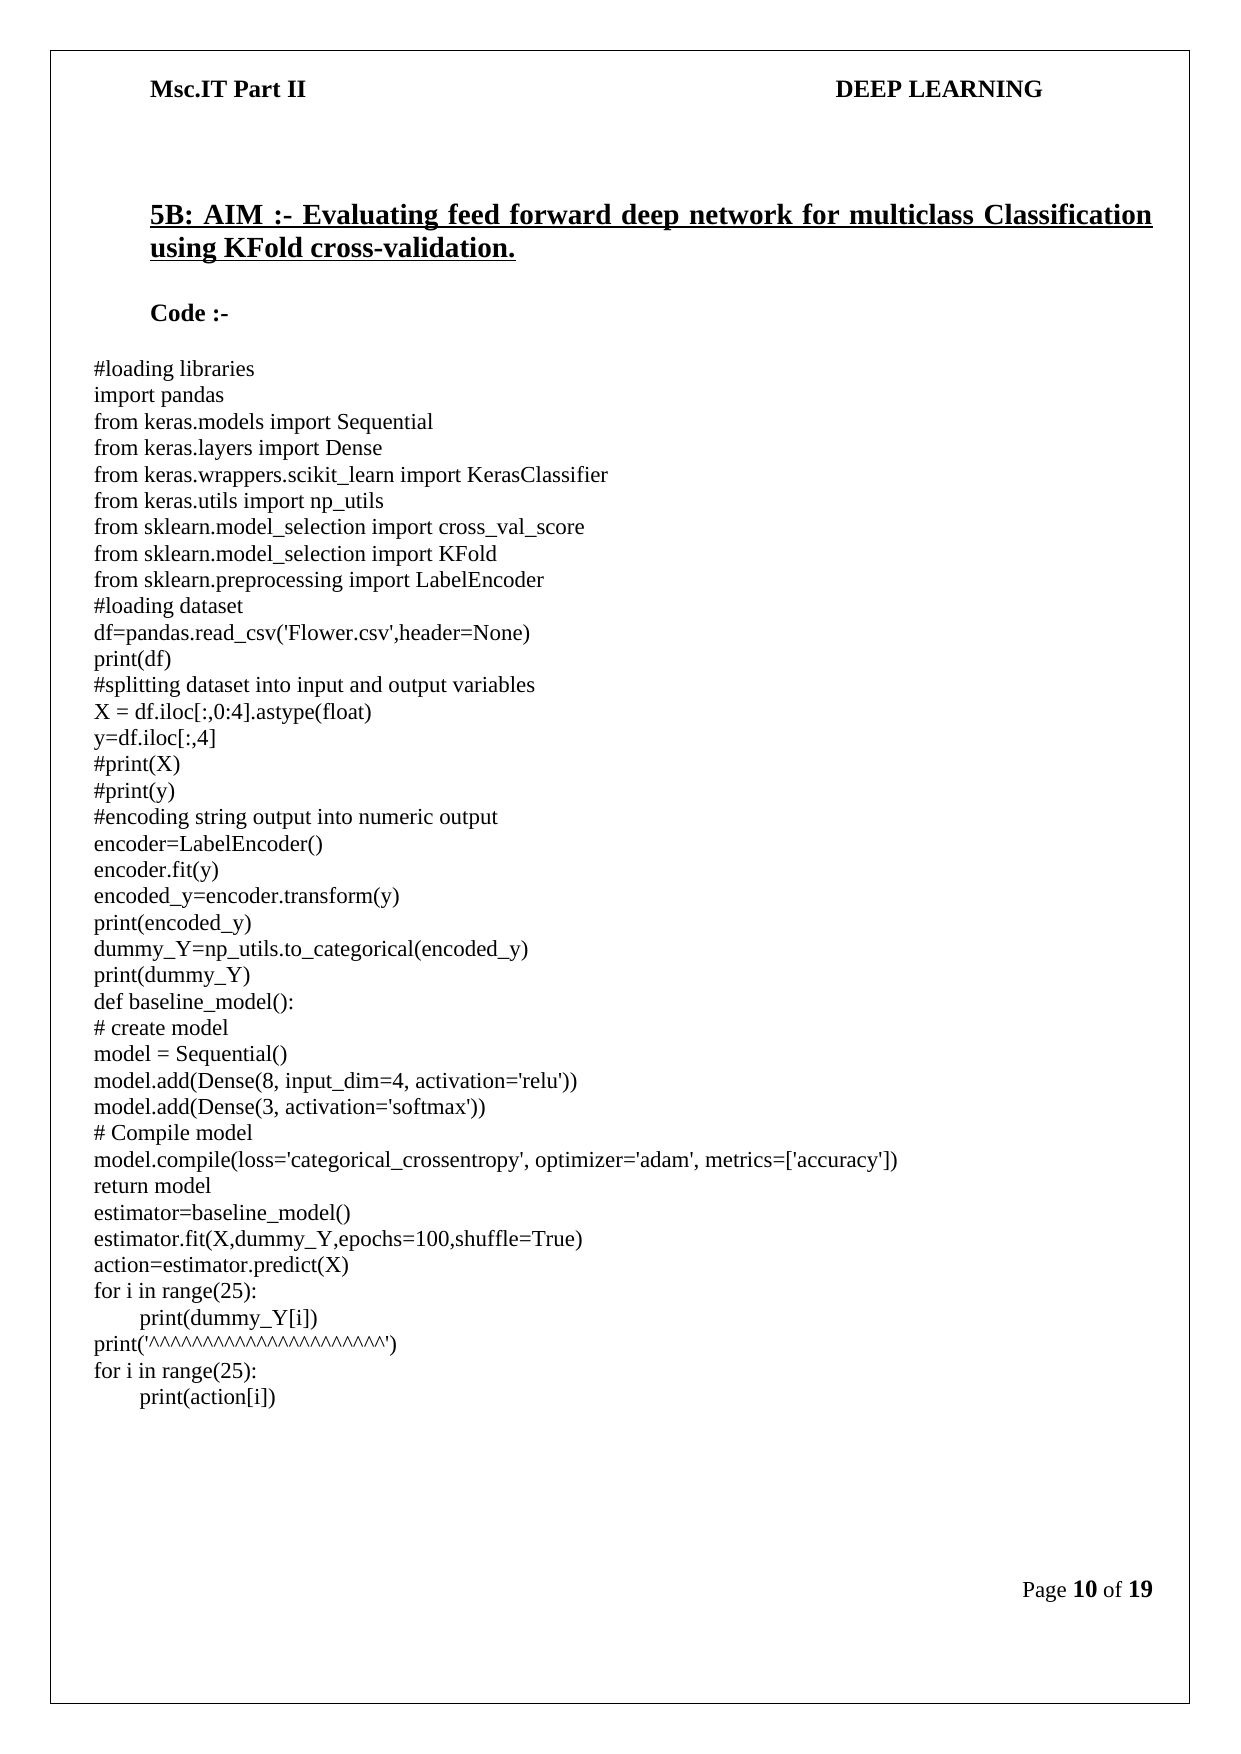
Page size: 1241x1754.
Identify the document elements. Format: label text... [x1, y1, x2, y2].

text from keras.layers import Dense [94, 434, 1153, 461]
text #encoding string output into numeric output [94, 803, 1153, 829]
text encoded_y=encoder.transform(y) [94, 882, 1153, 909]
text from keras.utils import np_utils [94, 487, 1153, 513]
text dummy_Y=np_utils.to_categorical(encoded_y) [94, 935, 1153, 961]
text # create model [94, 1014, 1153, 1040]
text action=estimator.predict(X) [94, 1251, 1153, 1278]
text estimator.fit(X,dummy_Y,epochs=100,shuffle=True) [94, 1225, 1153, 1251]
text estimator=baseline_model() [94, 1198, 1153, 1225]
text # Compile model [94, 1119, 1153, 1146]
text for i in range(25): [94, 1278, 1153, 1304]
text print(encoded_y) [94, 909, 1153, 935]
text from keras.models import Sequential [94, 408, 1153, 434]
text print(dummy_Y[i]) [94, 1304, 1153, 1330]
text model.compile(loss='categorical_crossentropy', optimizer='adam', metrics=['accuracy']) [94, 1146, 1153, 1172]
text #print(y) [94, 777, 1153, 803]
text model = Sequential() [94, 1040, 1153, 1067]
text 5B: AIM :- Evaluating feed forward deep network for multiclass Classification using KFold cross-validation. [150, 228, 1153, 264]
text X = df.iloc[:,0:4].astype(float) [94, 698, 1153, 724]
text return model [94, 1172, 1153, 1198]
text #splitting dataset into input and output variables [94, 671, 1153, 698]
text model.add(Dense(3, activation='softmax')) [94, 1093, 1153, 1119]
text from keras.wrappers.scikit_learn import KerasClassifier [94, 461, 1153, 487]
text 5B: AIM :- Evaluating feed forward deep network for multiclass Classification using KFold cross-validation. [150, 197, 1153, 226]
text print(action[i]) [94, 1383, 1153, 1409]
text #loading libraries [94, 355, 1153, 382]
text #print(X) [94, 751, 1153, 777]
text encoder=LabelEncoder() [94, 829, 1153, 856]
text from sklearn.model_selection import cross_val_score [94, 513, 1153, 540]
text print(dummy_Y) [94, 961, 1153, 988]
text for i in range(25): [94, 1357, 1153, 1383]
text #loading dataset [94, 592, 1153, 619]
text encoder.fit(y) [94, 856, 1153, 882]
text print(df) [94, 645, 1153, 671]
text import pandas [94, 382, 1153, 408]
text from sklearn.model_selection import KFold [94, 540, 1153, 566]
text def baseline_model(): [94, 988, 1153, 1014]
text Code :- [150, 298, 1009, 326]
text print('^^^^^^^^^^^^^^^^^^^^^^') [94, 1330, 1153, 1357]
text model.add(Dense(8, input_dim=4, activation='relu')) [94, 1067, 1153, 1093]
text y=df.iloc[:,4] [94, 724, 1153, 751]
text from sklearn.preprocessing import LabelEncoder [94, 566, 1153, 592]
text df=pandas.read_csv('Flower.csv',header=None) [94, 619, 1153, 645]
